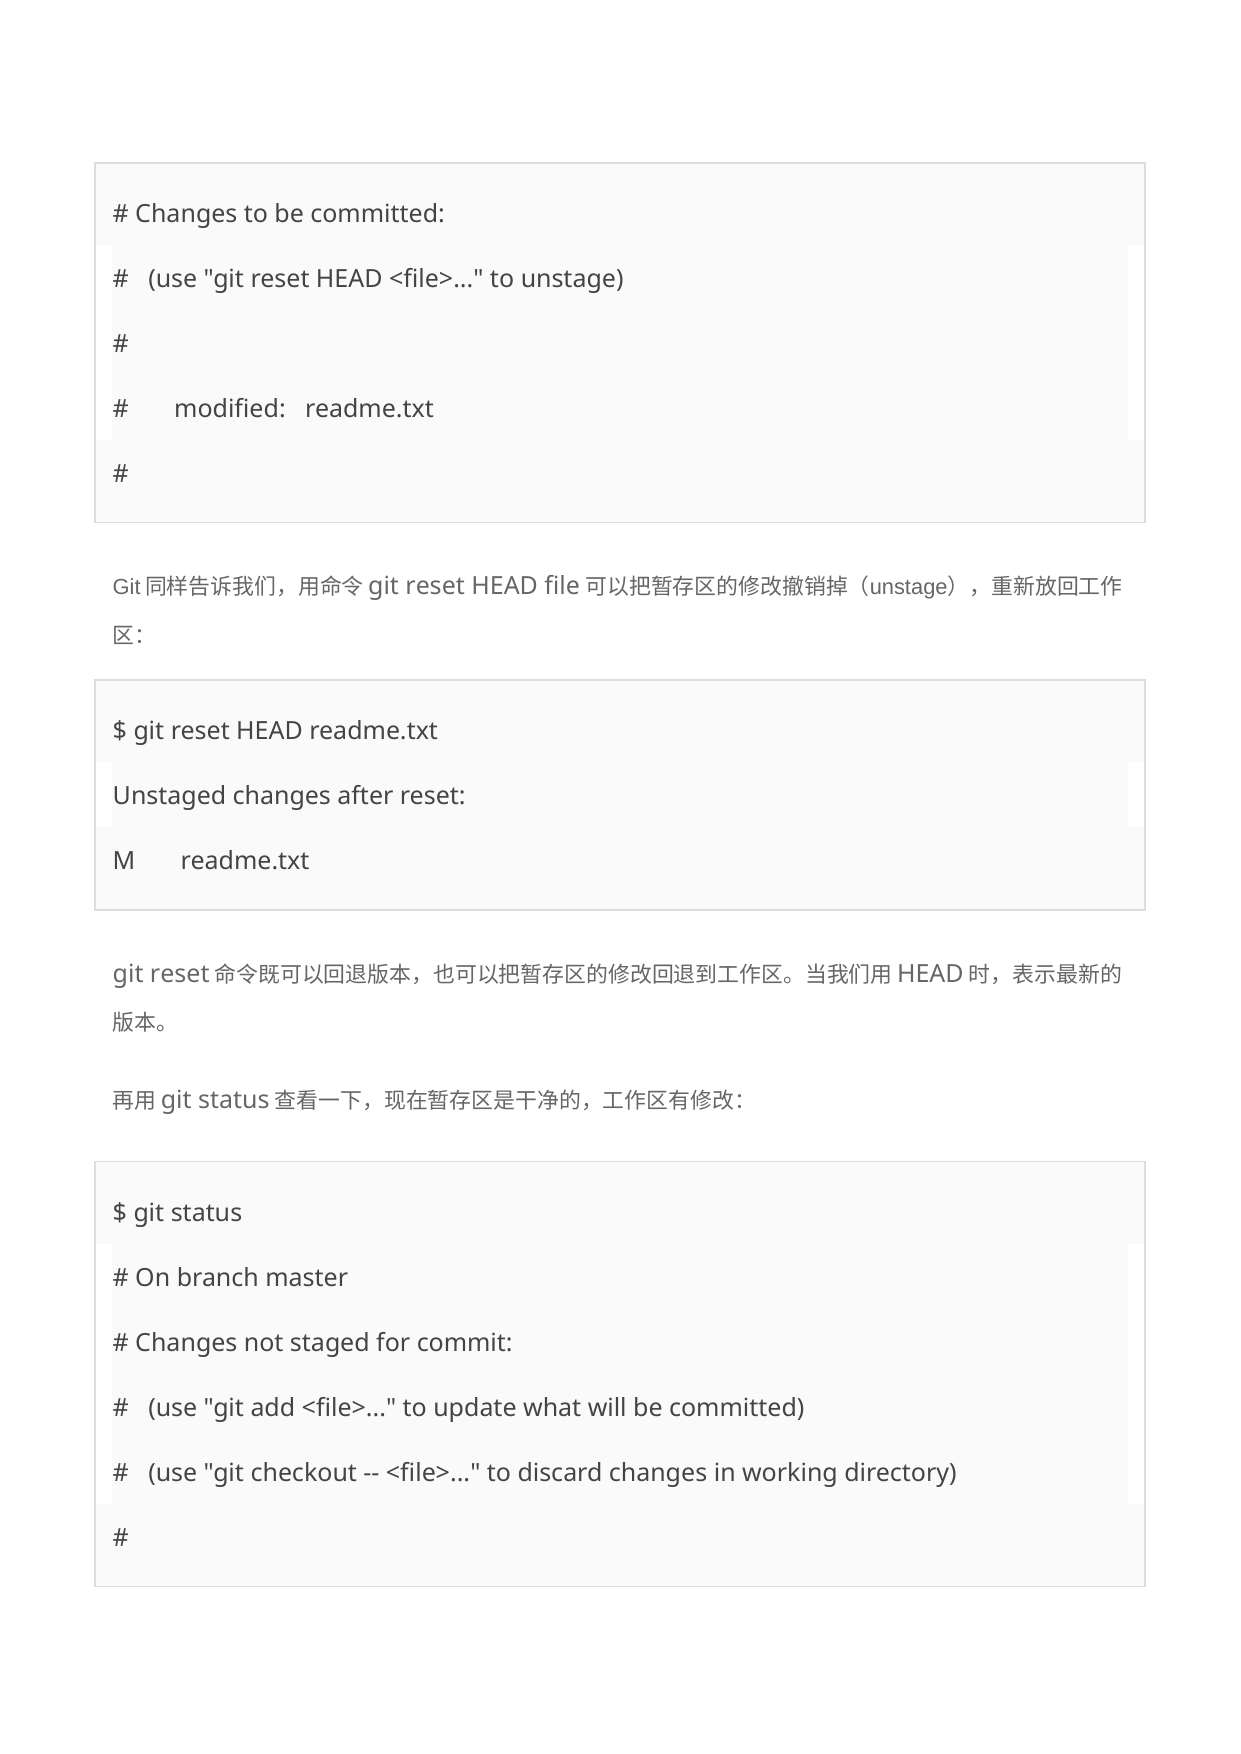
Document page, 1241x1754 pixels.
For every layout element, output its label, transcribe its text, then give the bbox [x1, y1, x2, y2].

text # (use "git reset HEAD <file>..." to unstage) [112, 245, 1128, 310]
text M readme.txt [96, 809, 1144, 909]
text # [112, 310, 1128, 375]
text Unstaged changes after reset: [112, 762, 1128, 809]
text # [96, 422, 1144, 522]
text # [96, 1486, 1144, 1586]
text # Changes not staged for commit: [112, 1309, 1128, 1374]
text # Changes to be committed: [96, 164, 1144, 245]
text $ git reset HEAD readme.txt [96, 681, 1144, 762]
text # (use "git add <file>..." to update what will be committed) [112, 1374, 1128, 1439]
text git reset命令既可以回退版本，也可以把暂存区的修改回退到工作区。当我们用HEAD时，表示最新的版本。 [112, 940, 1128, 1037]
text # modified: readme.txt [112, 375, 1128, 422]
text Git同样告诉我们，用命令git reset HEAD file可以把暂存区的修改撤销掉（unstage），重新放回工作区： [112, 553, 1128, 650]
text # On branch master [112, 1244, 1128, 1309]
text # (use "git checkout -- <file>..." to discard changes in working directory) [112, 1439, 1128, 1486]
text 再用git status查看一下，现在暂存区是干净的，工作区有修改： [112, 1067, 1128, 1132]
text $ git status [96, 1162, 1144, 1244]
